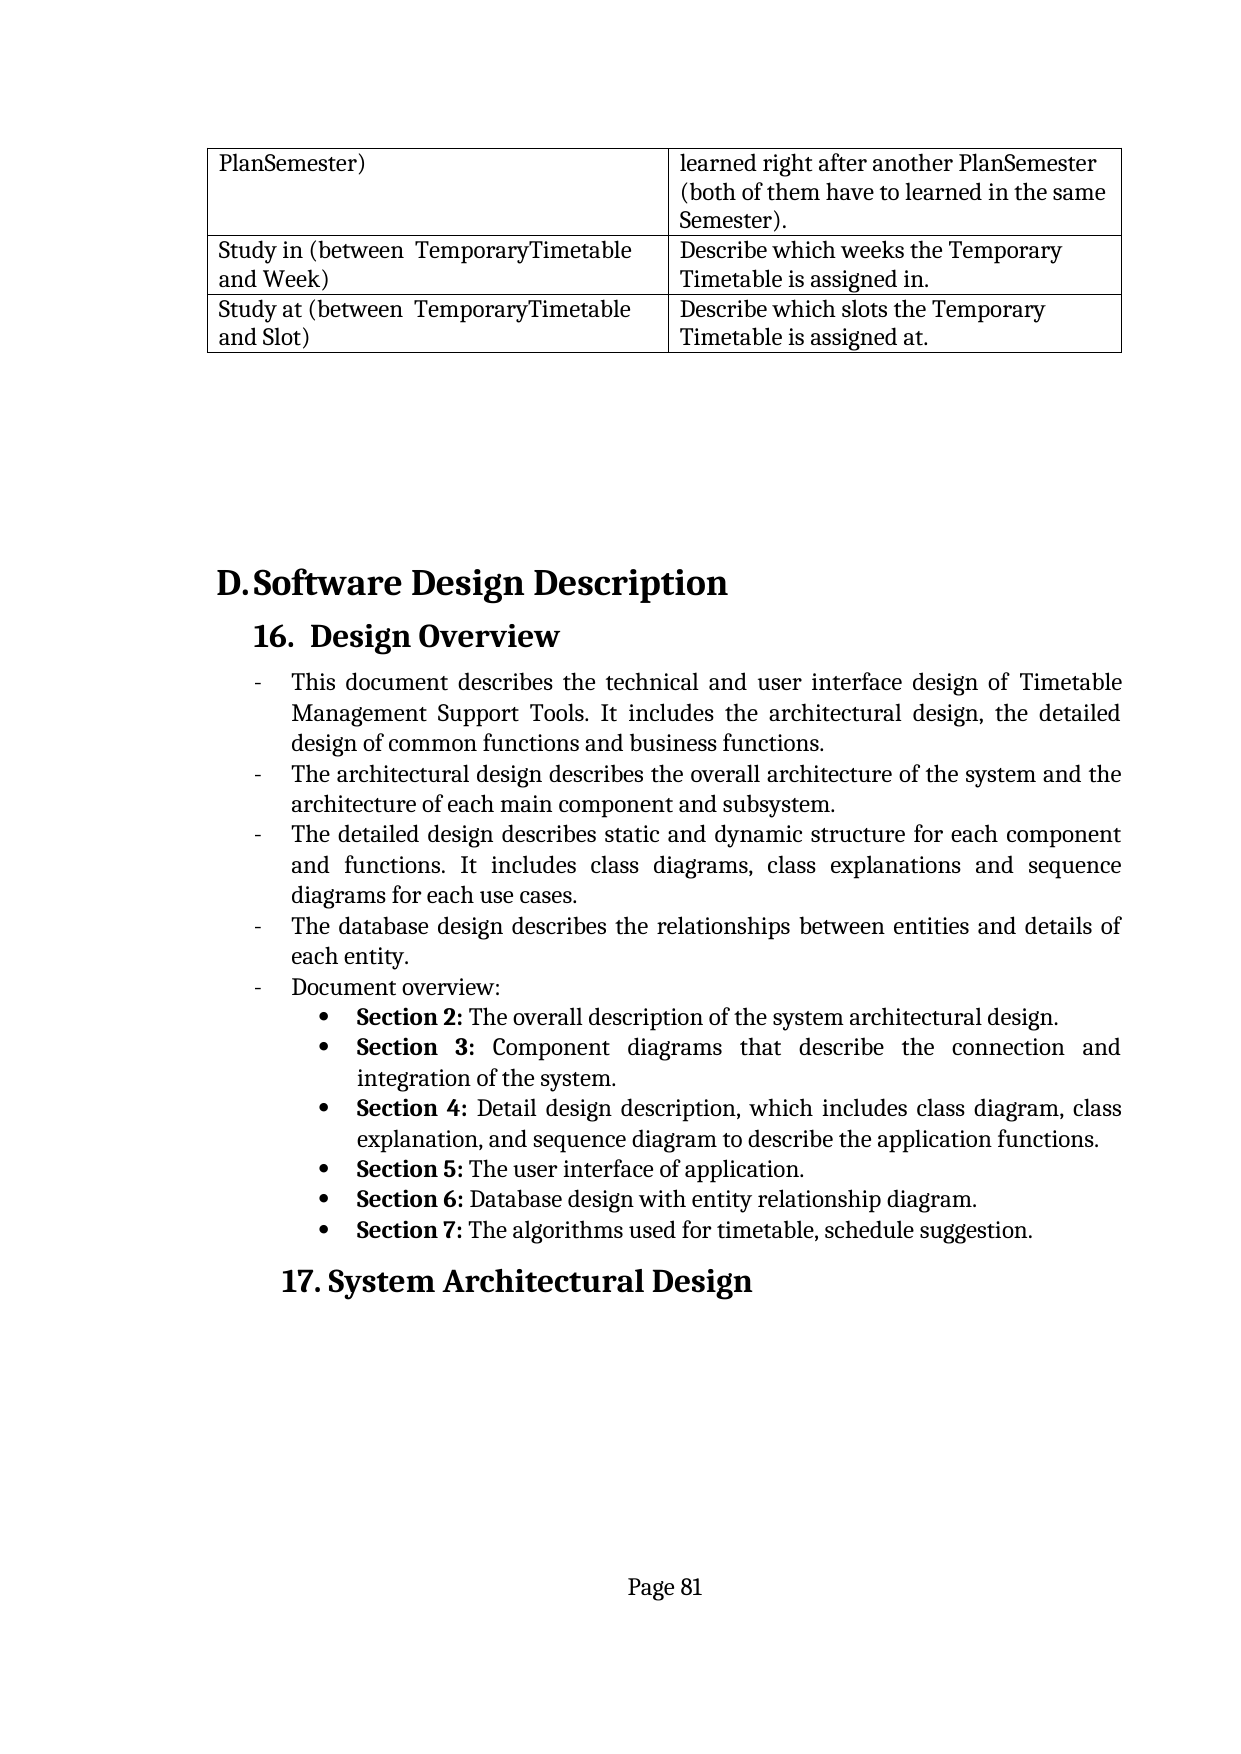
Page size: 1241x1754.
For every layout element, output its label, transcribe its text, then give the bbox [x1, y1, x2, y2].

list Section 2: The overall description of the system architectural design. [319, 1003, 1122, 1032]
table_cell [208, 149, 668, 235]
list The detailed design describes static and dynamic structure for each component and functions. It includes class diagrams, class explanations and sequence diagrams for each use cases. [254, 820, 1122, 910]
list The architectural design describes the overall architecture of the system and the architecture of each main component and subsystem. [254, 759, 1122, 819]
list Document overview: [254, 972, 1122, 1001]
list Section 7: The algorithms used for timetable, schedule suggestion. [319, 1216, 1122, 1244]
table_cell Describe which weeks the Temporary Timetable is assigned in. [669, 236, 1121, 293]
table_cell Describe which slots the Temporary Timetable is assigned at. [669, 295, 1121, 352]
list Section 3: Component diagrams that describe the connection and integration of the system. [319, 1033, 1122, 1092]
list This document describes the technical and user interface design of Timetable Management Support Tools. It includes the architectural design, the detailed design of common functions and business functions. [254, 668, 1122, 758]
list Section 6: Database design with entity relationship diagram. [319, 1185, 1122, 1214]
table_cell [669, 149, 1121, 235]
list Section 5: The user interface of application. [319, 1155, 1122, 1184]
list Section 4: Detail design description, which includes class diagram, class explanation, and sequence diagram to describe the application functions. [319, 1094, 1122, 1153]
subtitle 17. System Architectural Design [282, 1263, 1122, 1301]
list The database design describes the relationships between entities and details of each entity. [254, 912, 1122, 971]
table_cell Study at (between TemporaryTimetable and Slot) [208, 295, 668, 352]
subtitle Design Overview [254, 617, 1122, 656]
subtitle Software Design Description [216, 562, 1122, 605]
table_cell Study in (between TemporaryTimetable and Week) [208, 236, 668, 293]
